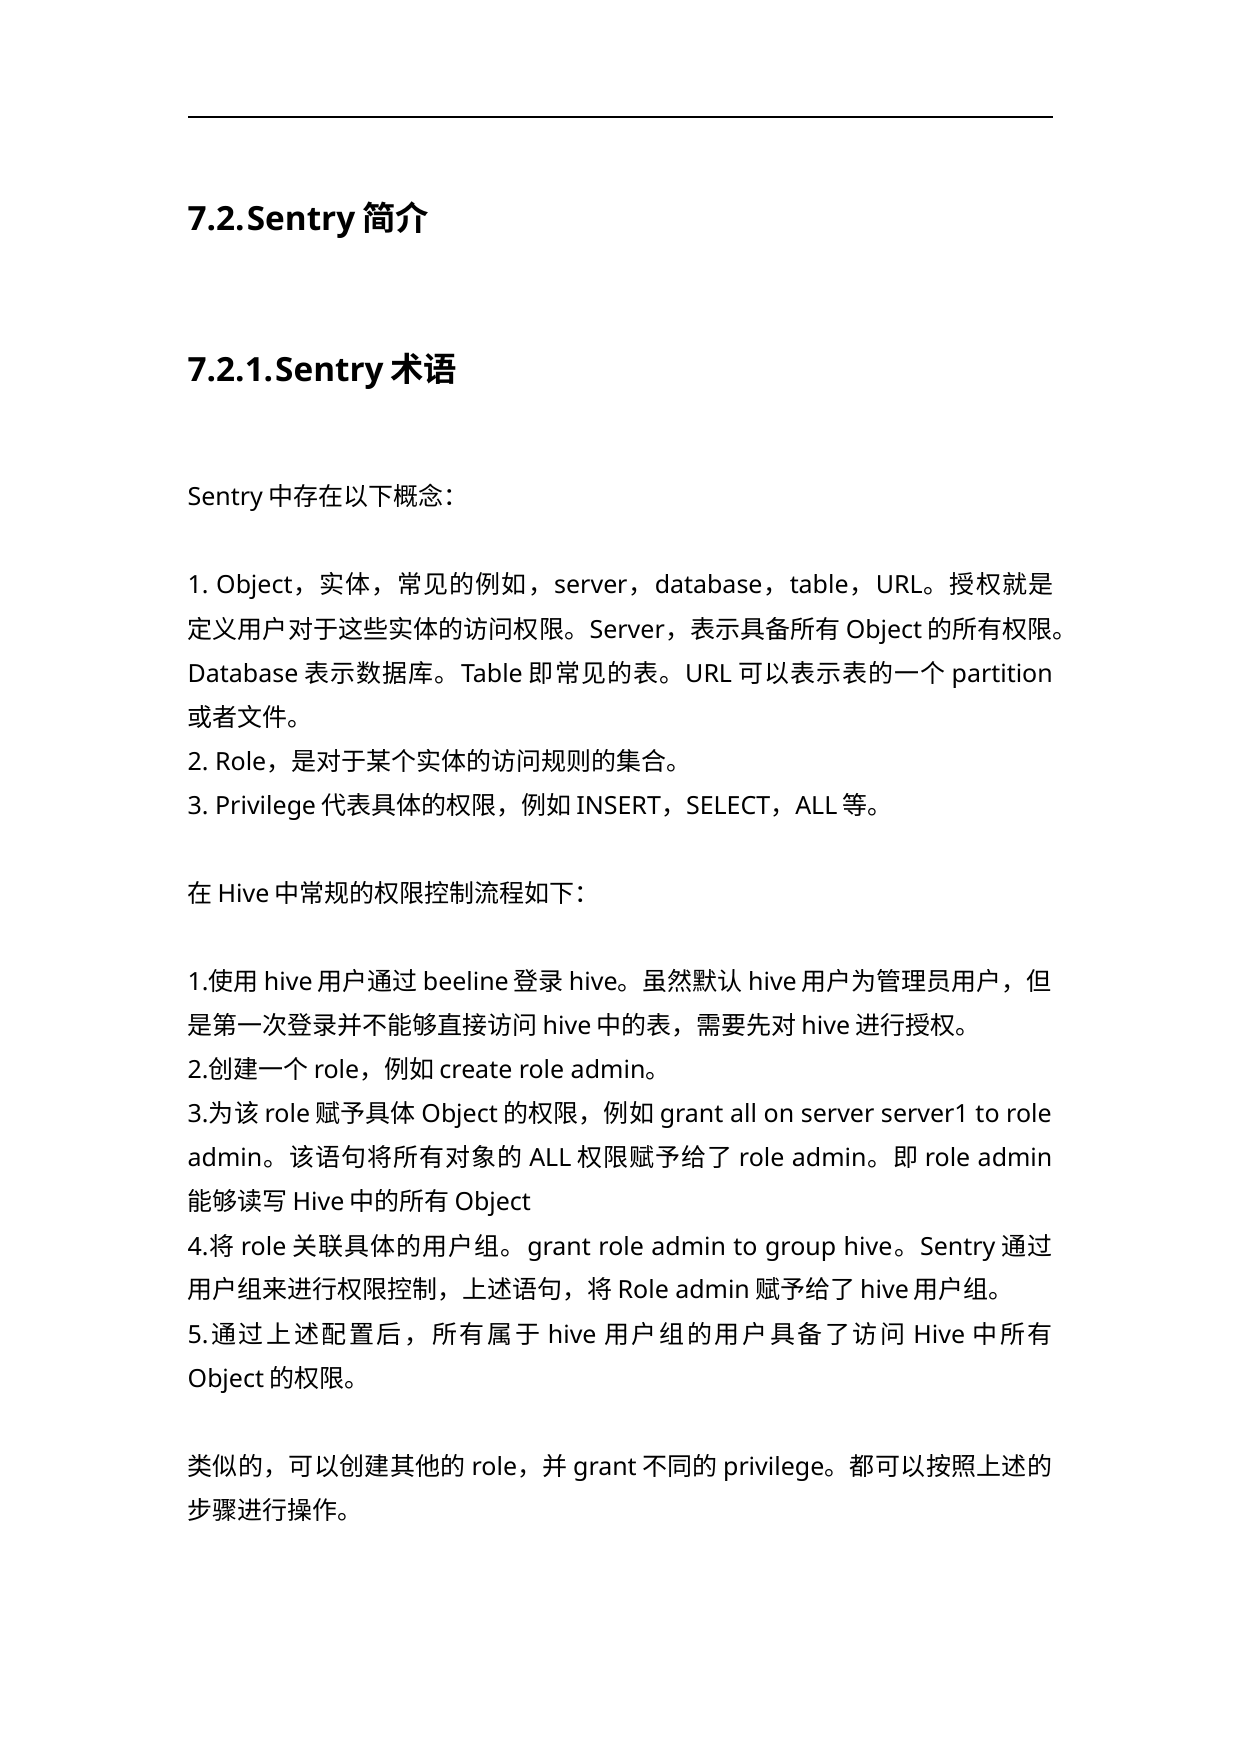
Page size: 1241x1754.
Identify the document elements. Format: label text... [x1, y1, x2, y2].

text 3. Privilege代表具体的权限，例如INSERT，SELECT，ALL等。 [187, 781, 1053, 826]
text 3.为该role赋予具体Object的权限，例如grant all on server server1 to role admin。该语句将所有对象的ALL权限赋予给了role admin。即role admin能够读写Hive中的所有Object [187, 1090, 1053, 1222]
text 1. Object，实体，常见的例如，server，database，table，URL。授权就是定义用户对于这些实体的访问权限。Server，表示具备所有Object的所有权限。Database表示数据库。Table即常见的表。URL可以表示表的一个partition或者文件。 [187, 561, 1053, 737]
text 类似的，可以创建其他的role，并grant不同的privilege。都可以按照上述的步骤进行操作。 [187, 1442, 1053, 1531]
text 在Hive中常规的权限控制流程如下： [187, 869, 1053, 914]
text Sentry中存在以下概念： [187, 473, 1053, 517]
text 5.通过上述配置后，所有属于hive用户组的用户具备了访问Hive中所有Object的权限。 [187, 1310, 1053, 1398]
text 1.使用hive用户通过beeline登录hive。虽然默认hive用户为管理员用户，但是第一次登录并不能够直接访问hive中的表，需要先对hive进行授权。 [187, 958, 1053, 1046]
subtitle Sentry术语 [187, 322, 1053, 411]
text 4.将role关联具体的用户组。grant role admin to group hive。Sentry通过用户组来进行权限控制，上述语句，将Role admin赋予给了hive用户组。 [187, 1222, 1053, 1310]
text 2.创建一个role，例如create role admin。 [187, 1046, 1053, 1090]
text 2. Role，是对于某个实体的访问规则的集合。 [187, 737, 1053, 781]
subtitle Sentry简介 [187, 172, 1053, 260]
